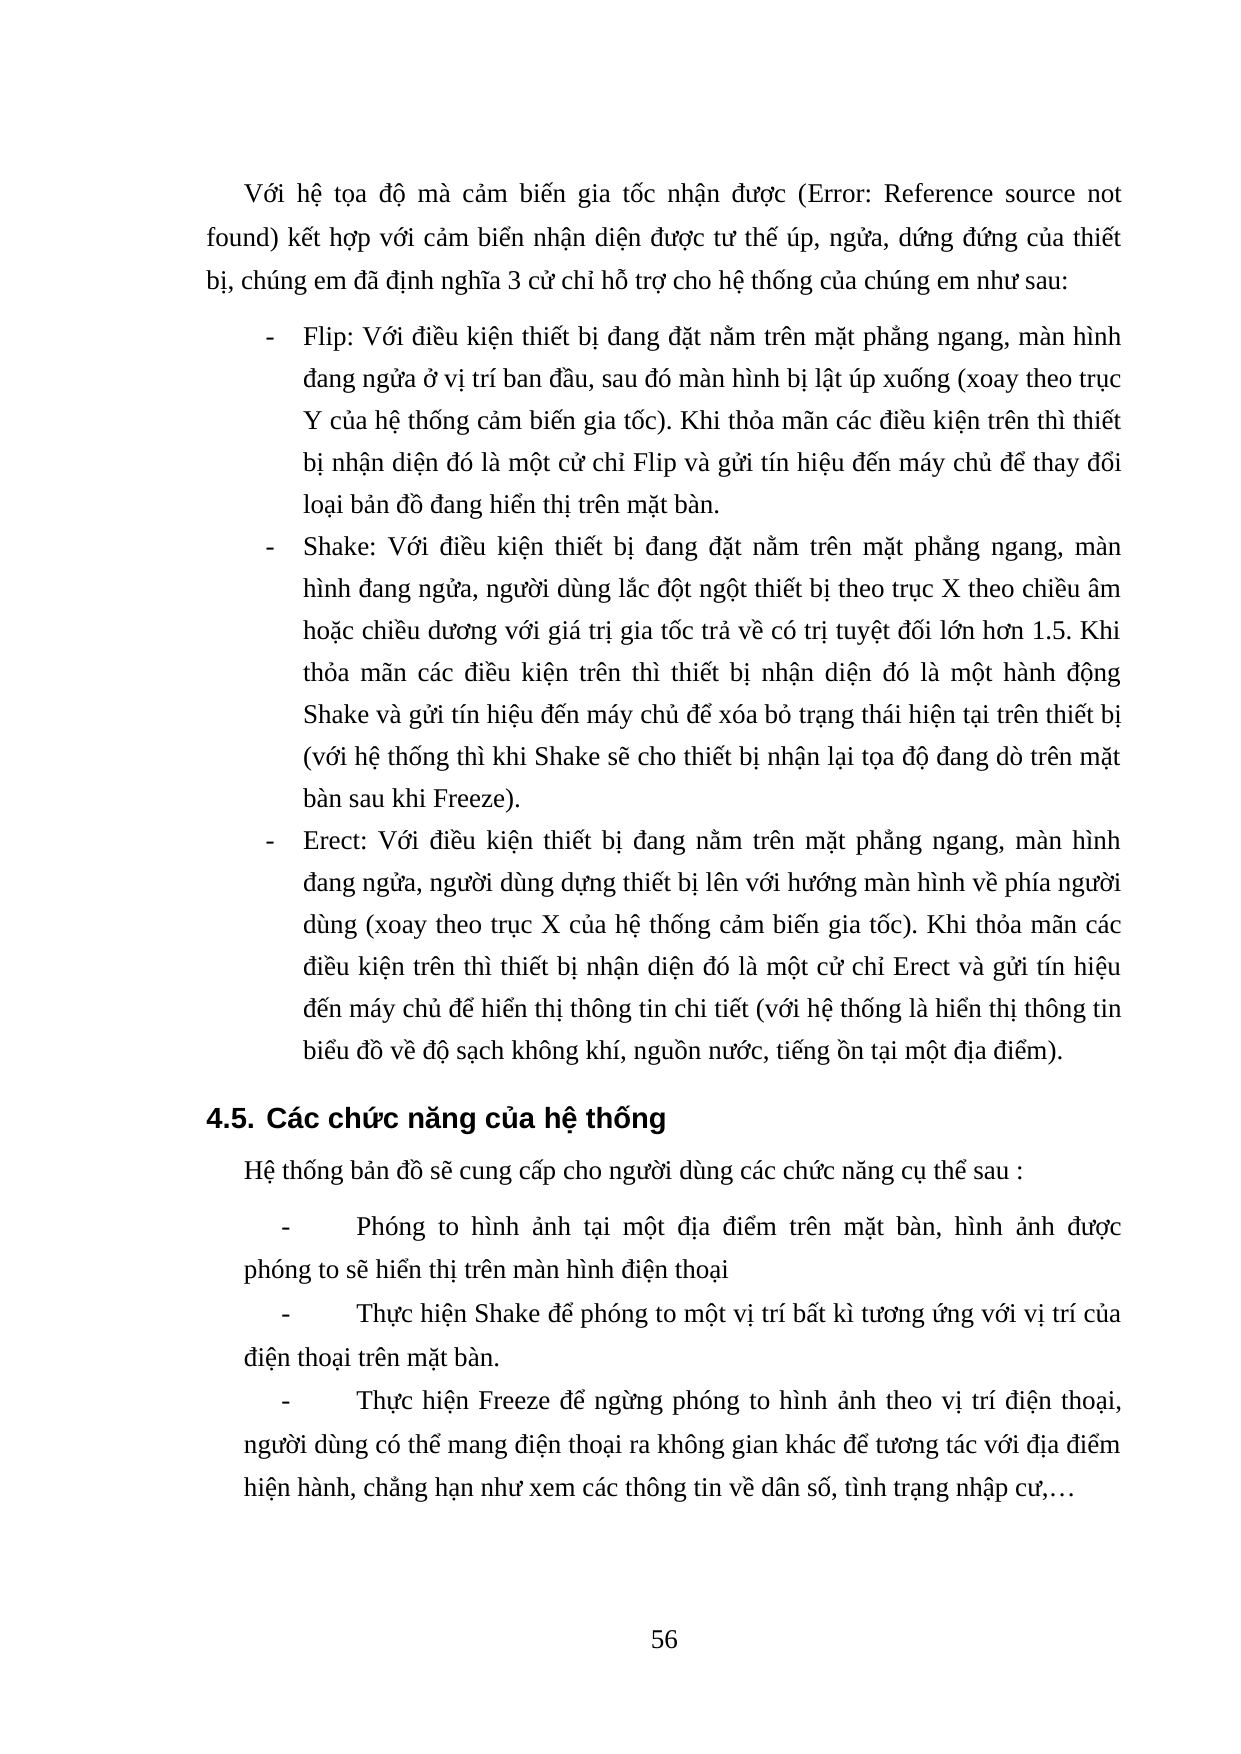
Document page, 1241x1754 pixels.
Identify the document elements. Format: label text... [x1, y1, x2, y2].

text Thực hiện Shake để phóng to một vị trí bất kì tương ứng với vị trí của điện thoại trên mặt bàn. [244, 1297, 1122, 1372]
subtitle Các chức năng của hệ thống [206, 1101, 1122, 1134]
text Erect: Với điều kiện thiết bị đang nằm trên mặt phẳng ngang, màn hình đang ngửa, người dùng dựng thiết bị lên với hướng màn hình về phía người dùng (xoay theo trục X của hệ thống cảm biến gia tốc). Khi thỏa mãn các điều kiện trên thì thiết bị nhận diện đó là một cử chỉ Erect và gửi tín hiệu đến máy chủ để hiển thị thông tin chi tiết (với hệ thống là hiển thị thông tin biểu đồ về độ sạch không khí, nguồn nước, tiếng ồn tại một địa điểm). [265, 824, 1122, 1065]
text Flip: Với điều kiện thiết bị đang đặt nằm trên mặt phẳng ngang, màn hình đang ngửa ở vị trí ban đầu, sau đó màn hình bị lật úp xuống (xoay theo trục Y của hệ thống cảm biến gia tốc). Khi thỏa mãn các điều kiện trên thì thiết bị nhận diện đó là một cử chỉ Flip và gửi tín hiệu đến máy chủ để thay đổi loại bản đồ đang hiển thị trên mặt bàn. [265, 320, 1122, 519]
text Hệ thống bản đồ sẽ cung cấp cho người dùng các chức năng cụ thể sau : [206, 1154, 1122, 1185]
text Thực hiện Freeze để ngừng phóng to hình ảnh theo vị trí điện thoại, người dùng có thể mang điện thoại ra không gian khác để tương tác với địa điểm hiện hành, chẳng hạn như xem các thông tin về dân số, tình trạng nhập cư,… [244, 1384, 1122, 1502]
text Phóng to hình ảnh tại một địa điểm trên mặt bàn, hình ảnh được phóng to sẽ hiển thị trên màn hình điện thoại [244, 1210, 1122, 1285]
text Shake: Với điều kiện thiết bị đang đặt nằm trên mặt phẳng ngang, màn hình đang ngửa, người dùng lắc đột ngột thiết bị theo trục X theo chiều âm hoặc chiều dương với giá trị gia tốc trả về có trị tuyệt đối lớn hơn 1.5. Khi thỏa mãn các điều kiện trên thì thiết bị nhận diện đó là một hành động Shake và gửi tín hiệu đến máy chủ để xóa bỏ trạng thái hiện tại trên thiết bị (với hệ thống thì khi Shake sẽ cho thiết bị nhận lại tọa độ đang dò trên mặt bàn sau khi Freeze). [265, 530, 1122, 813]
